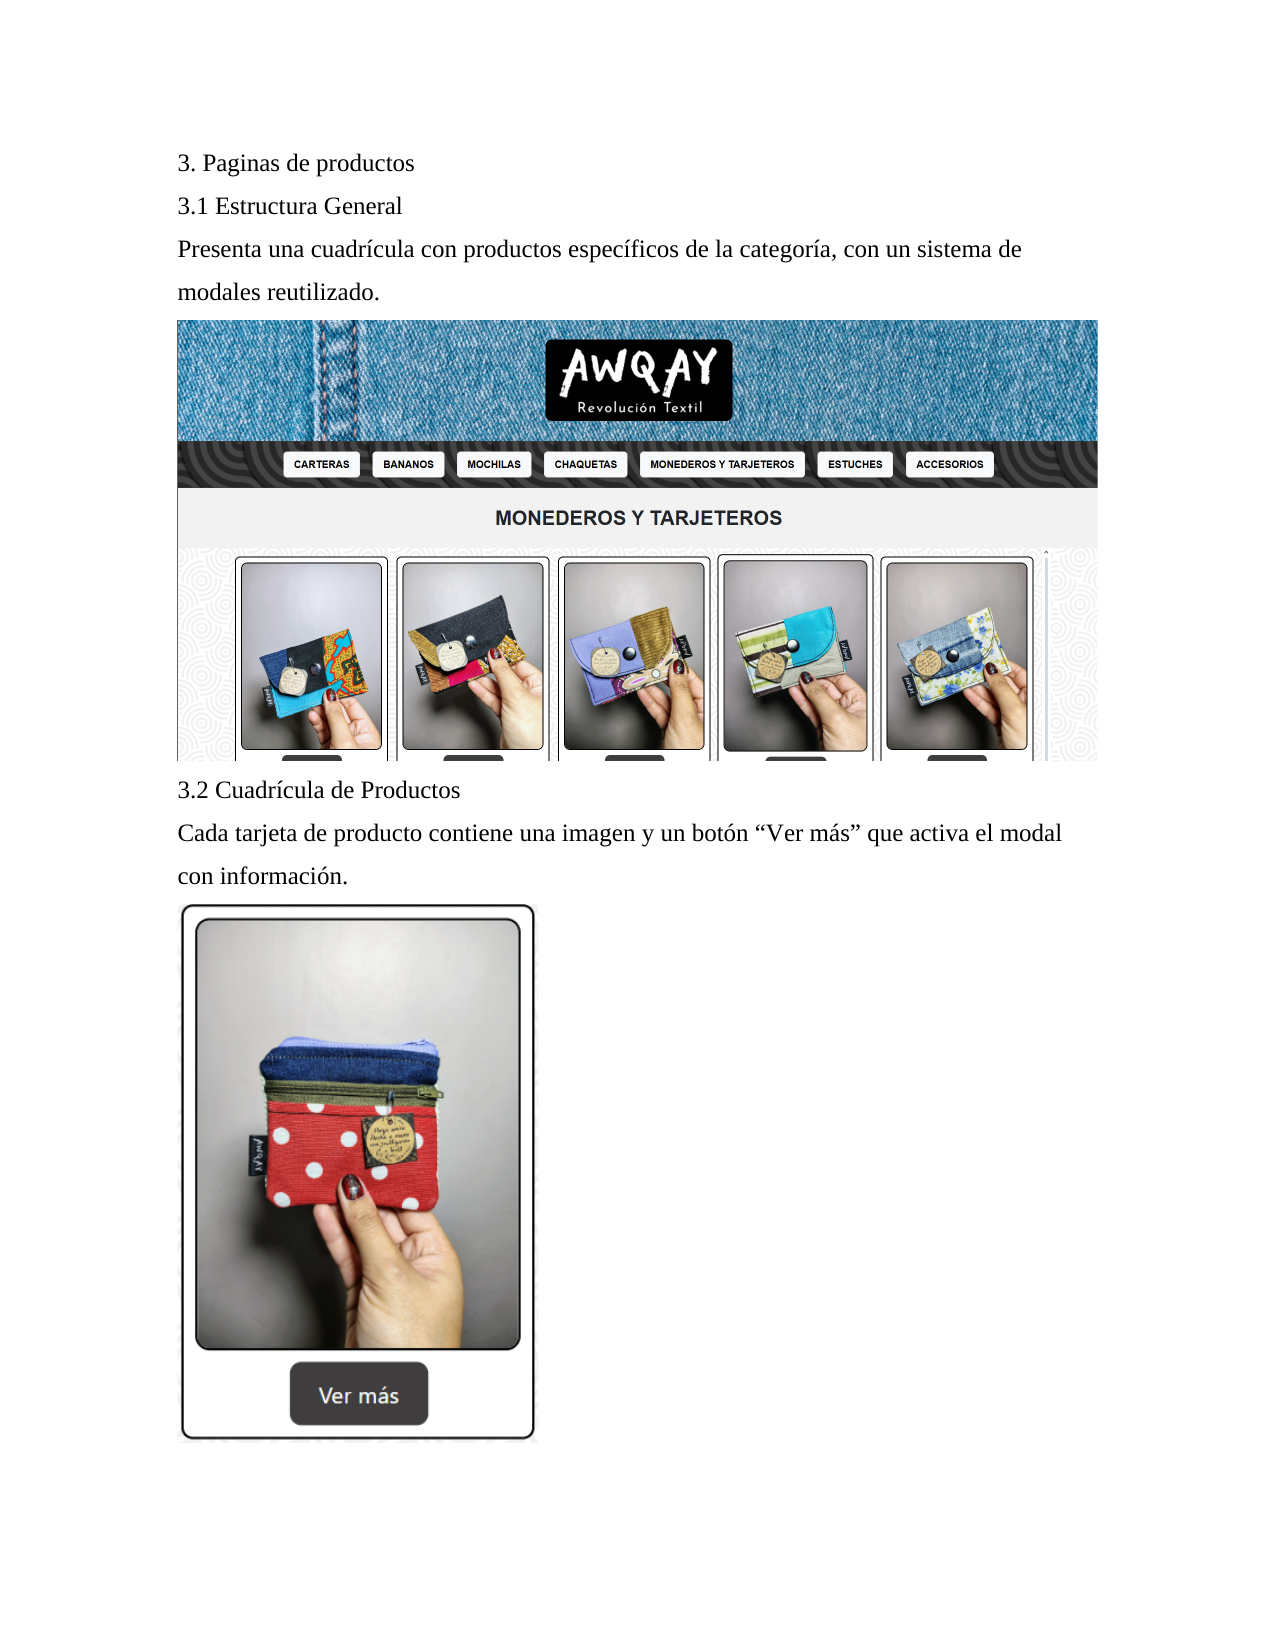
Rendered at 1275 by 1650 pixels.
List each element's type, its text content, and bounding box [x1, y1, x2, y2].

text 3.2 Cuadrícula de Productos [177, 761, 1098, 803]
text 3. Paginas de productos [177, 148, 1098, 176]
picture [177, 904, 539, 1443]
text 3.1 Estructura General [177, 191, 1098, 219]
text Presenta una cuadrícula con productos específicos de la categoría, con un sistema de modales reutilizado. [177, 234, 1098, 306]
text Cada tarjeta de producto contiene una imagen y un botón “Ver más” que activa el modal con información. [177, 818, 1098, 890]
picture [177, 320, 1098, 761]
